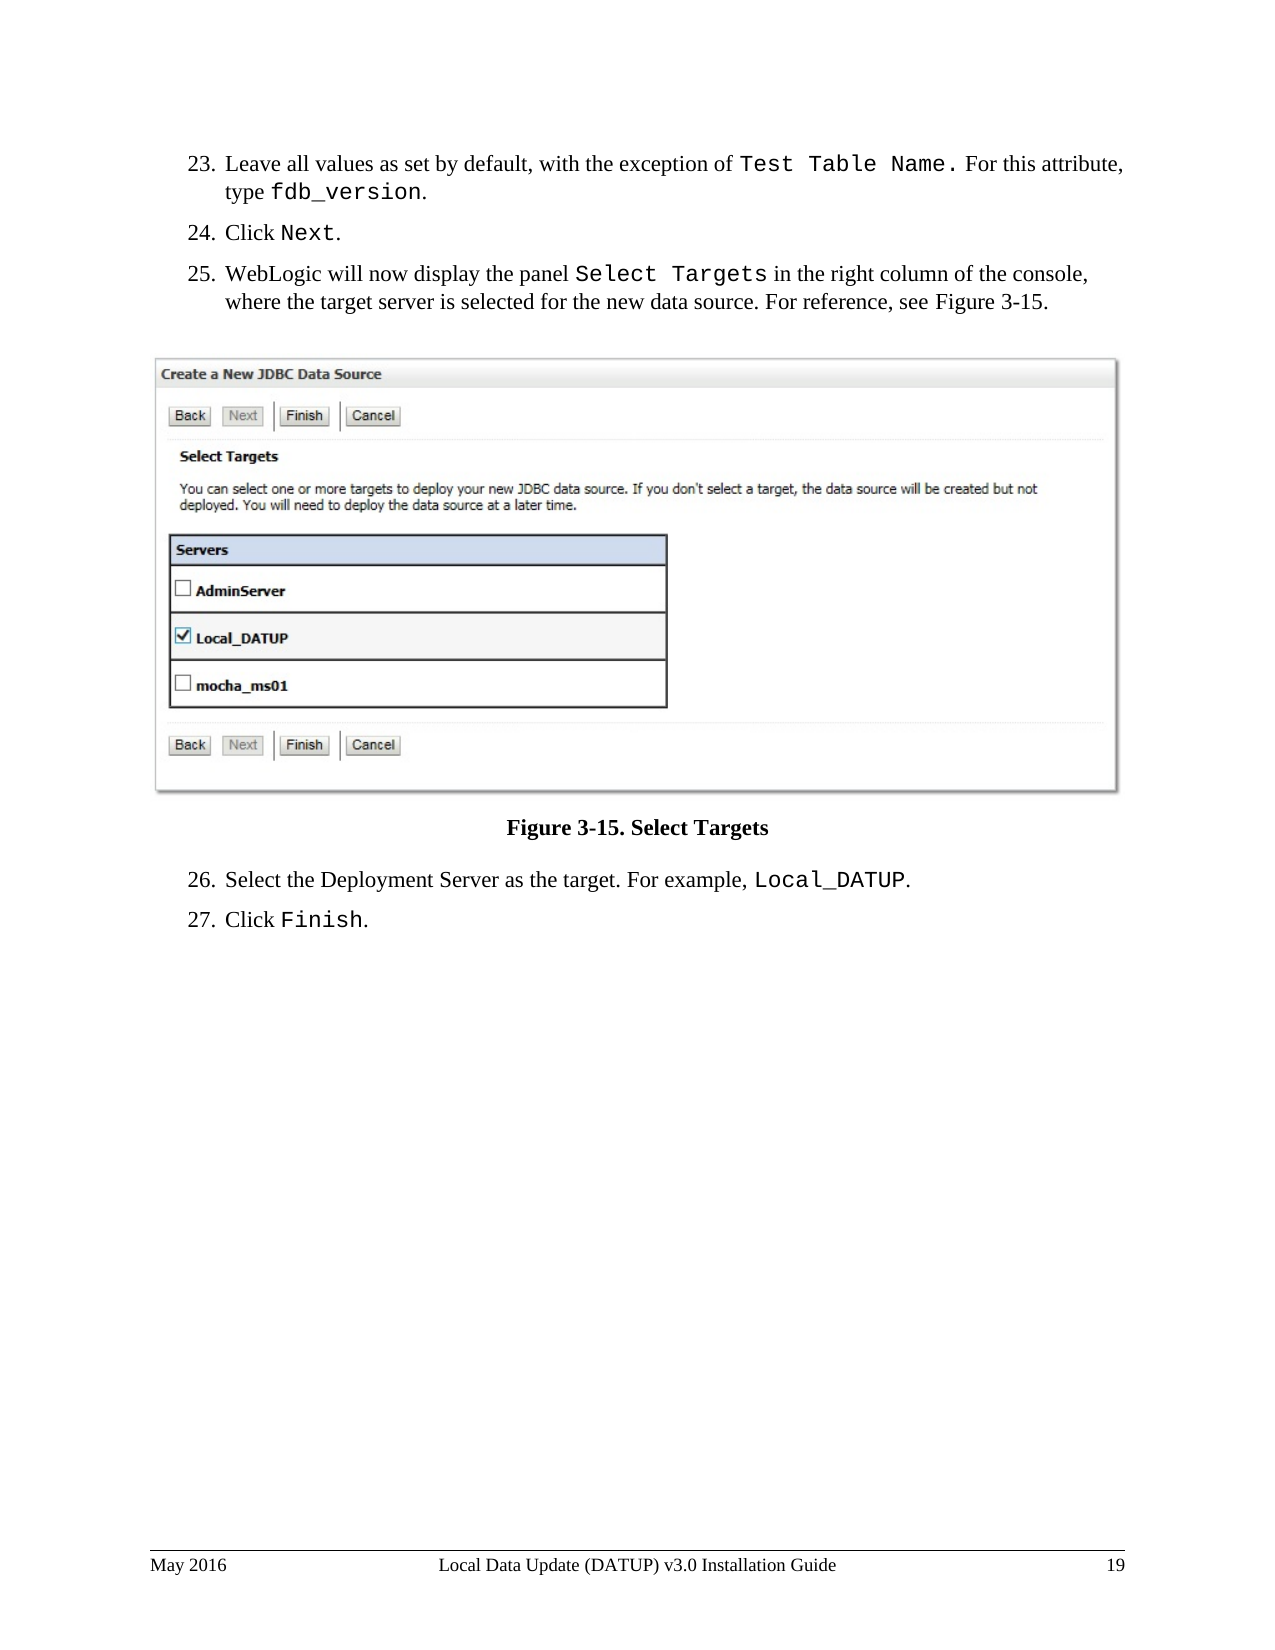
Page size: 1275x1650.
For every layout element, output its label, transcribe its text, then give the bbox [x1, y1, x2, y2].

text Figure 3-15. Select Targets [150, 814, 1125, 841]
list Leave all values as set by default, with the exception of Test Table Name. For this attribute, type fdb_version. [187, 150, 1125, 206]
list Click Finish. [187, 906, 1125, 935]
picture [150, 353, 1125, 802]
list WebLogic will now display the panel Select Targets in the right column of the console, where the target server is selected for the new data source. For reference, see Figure 3-15. [187, 260, 1125, 314]
list Click Next. [187, 219, 1125, 247]
list Select the Deployment Server as the target. For example, Local_DATUP. [187, 866, 1125, 894]
